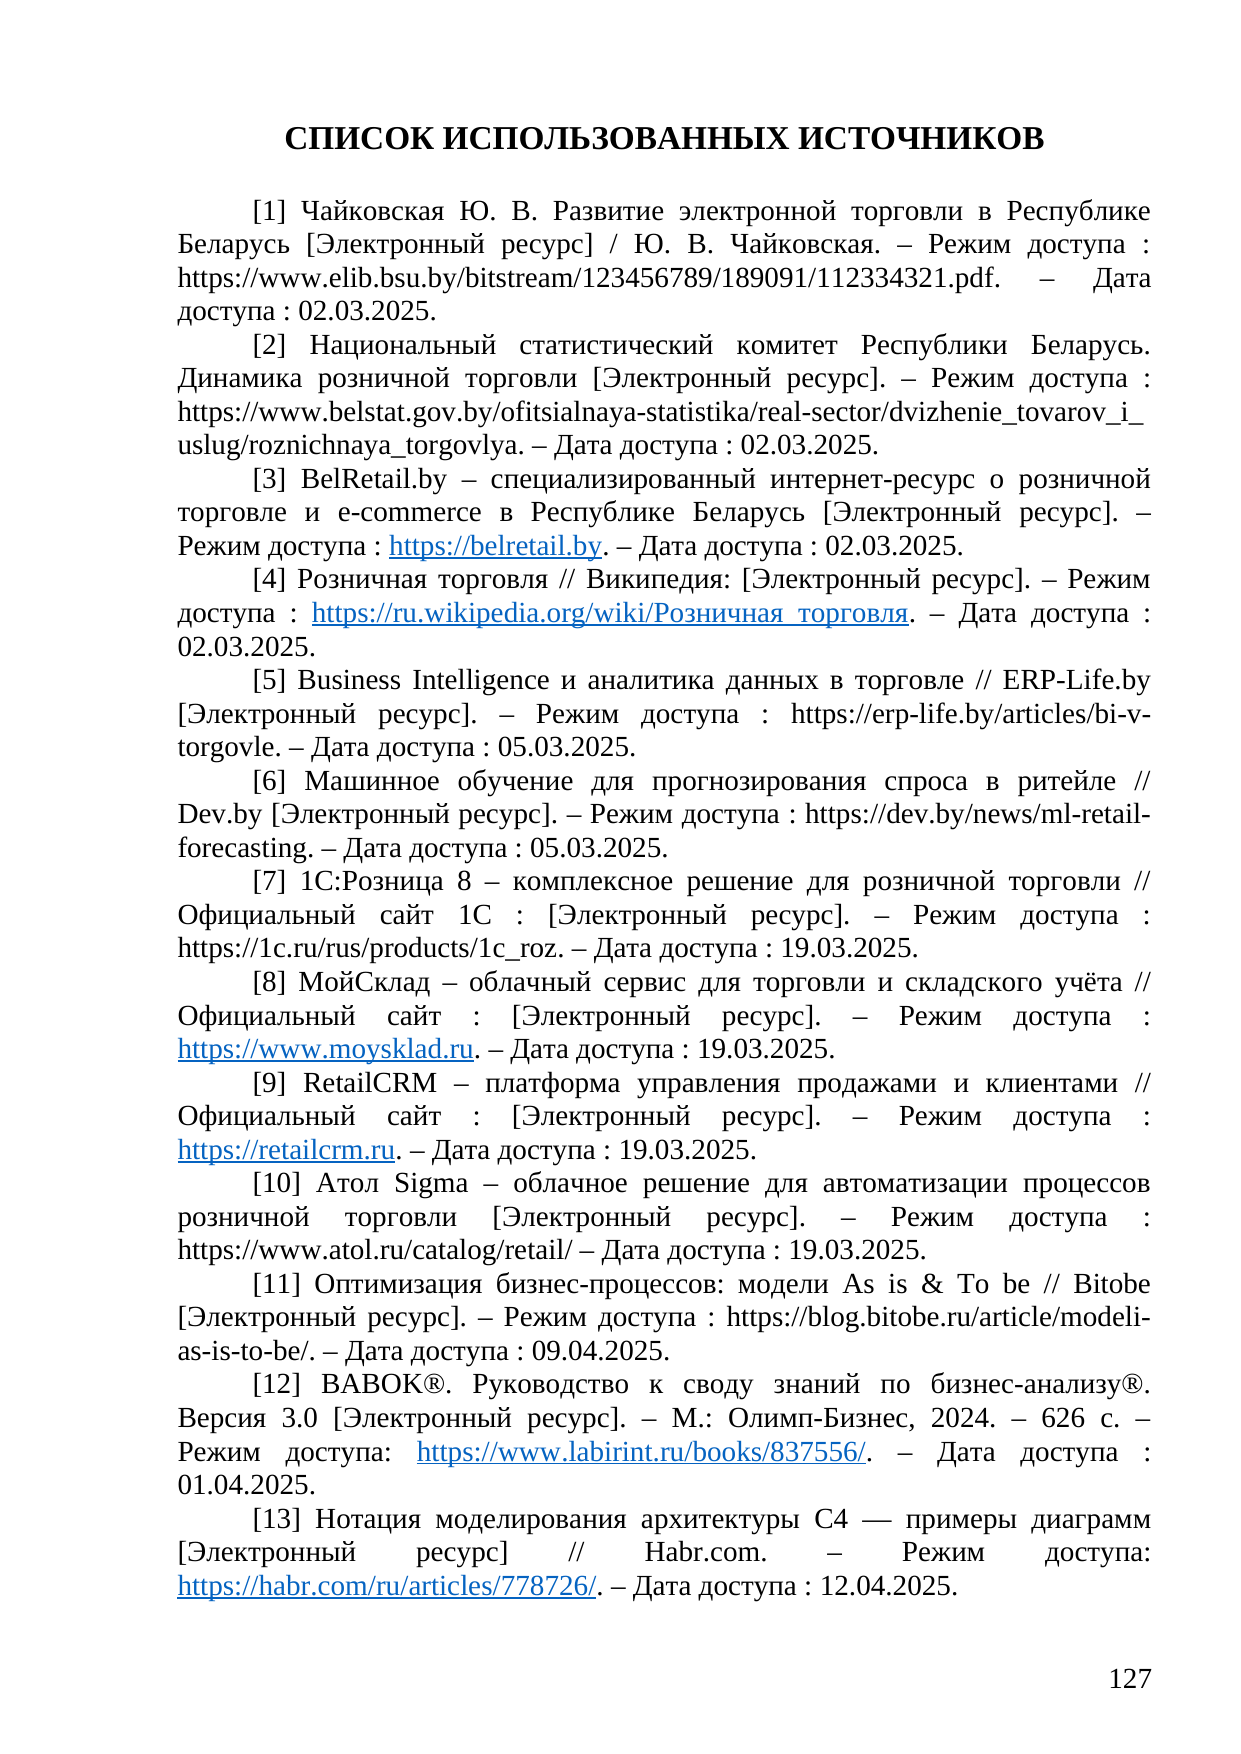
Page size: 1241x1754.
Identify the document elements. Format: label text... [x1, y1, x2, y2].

text [12] BABOK®. Руководство к своду знаний по бизнес-анализу®. Версия 3.0 [Электронный ресурс]. – М.: Олимп-Бизнес, 2024. – 626 с. – Режим доступа: https://www.labirint.ru/books/837556/. – Дата доступа : 01.04.2025. [177, 1367, 1152, 1501]
text [2] Национальный статистический комитет Республики Беларусь. Динамика розничной торговли [Электронный ресурс]. – Режим доступа : https://www.belstat.gov.by/ofitsialnaya-statistika/real-sector/dvizhenie_tovarov_i_uslug/roznichnaya_torgovlya. – Дата доступа : 02.03.2025. [177, 327, 1152, 461]
text [4] Розничная торговля // Википедия: [Электронный ресурс]. – Режим доступа : https://ru.wikipedia.org/wiki/Розничная_торговля. – Дата доступа : 02.03.2025. [177, 562, 1152, 662]
subtitle СПИСОК ИСПОЛЬЗОВАННЫХ ИСТОЧНИКОВ [177, 118, 1152, 156]
text [8] МойСклад – облачный сервис для торговли и складского учёта // Официальный сайт : [Электронный ресурс]. – Режим доступа : https://www.moysklad.ru. – Дата доступа : 19.03.2025. [177, 964, 1152, 1065]
text [10] Атол Sigma – облачное решение для автоматизации процессов розничной торговли [Электронный ресурс]. – Режим доступа : https://www.atol.ru/catalog/retail/ – Дата доступа : 19.03.2025. [177, 1165, 1152, 1266]
text [5] Business Intelligence и аналитика данных в торговле // ERP-Life.by [Электронный ресурс]. – Режим доступа : https://erp-life.by/articles/bi-v-torgovle. – Дата доступа : 05.03.2025. [177, 662, 1152, 763]
text [6] Машинное обучение для прогнозирования спроса в ритейле // Dev.by [Электронный ресурс]. – Режим доступа : https://dev.by/news/ml-retail-forecasting. – Дата доступа : 05.03.2025. [177, 763, 1152, 863]
text [1] Чайковская Ю. В. Развитие электронной торговли в Республике Беларусь [Электронный ресурс] / Ю. В. Чайковская. – Режим доступа : https://www.elib.bsu.by/bitstream/123456789/189091/112334321.pdf. – Дата доступа : 02.03.2025. [177, 193, 1152, 327]
text [9] RetailCRM – платформа управления продажами и клиентами // Официальный сайт : [Электронный ресурс]. – Режим доступа : https://retailcrm.ru. – Дата доступа : 19.03.2025. [177, 1065, 1152, 1165]
text [11] Оптимизация бизнес-процессов: модели As is & To be // Bitobe [Электронный ресурс]. – Режим доступа : https://blog.bitobe.ru/article/modeli-as-is-to-be/. – Дата доступа : 09.04.2025. [177, 1266, 1152, 1367]
text [13] Нотация моделирования архитектуры С4 — примеры диаграмм [Электронный ресурс] // Habr.com. – Режим доступа: https://habr.com/ru/articles/778726/. – Дата доступа : 12.04.2025. [177, 1501, 1152, 1601]
text [3] BelRetail.by – специализированный интернет-ресурс о розничной торговле и e-commerce в Республике Беларусь [Электронный ресурс]. – Режим доступа : https://belretail.by. – Дата доступа : 02.03.2025. [177, 461, 1152, 562]
text [7] 1С:Розница 8 – комплексное решение для розничной торговли // Официальный сайт 1С : [Электронный ресурс]. – Режим доступа : https://1c.ru/rus/products/1c_roz. – Дата доступа : 19.03.2025. [177, 863, 1152, 964]
